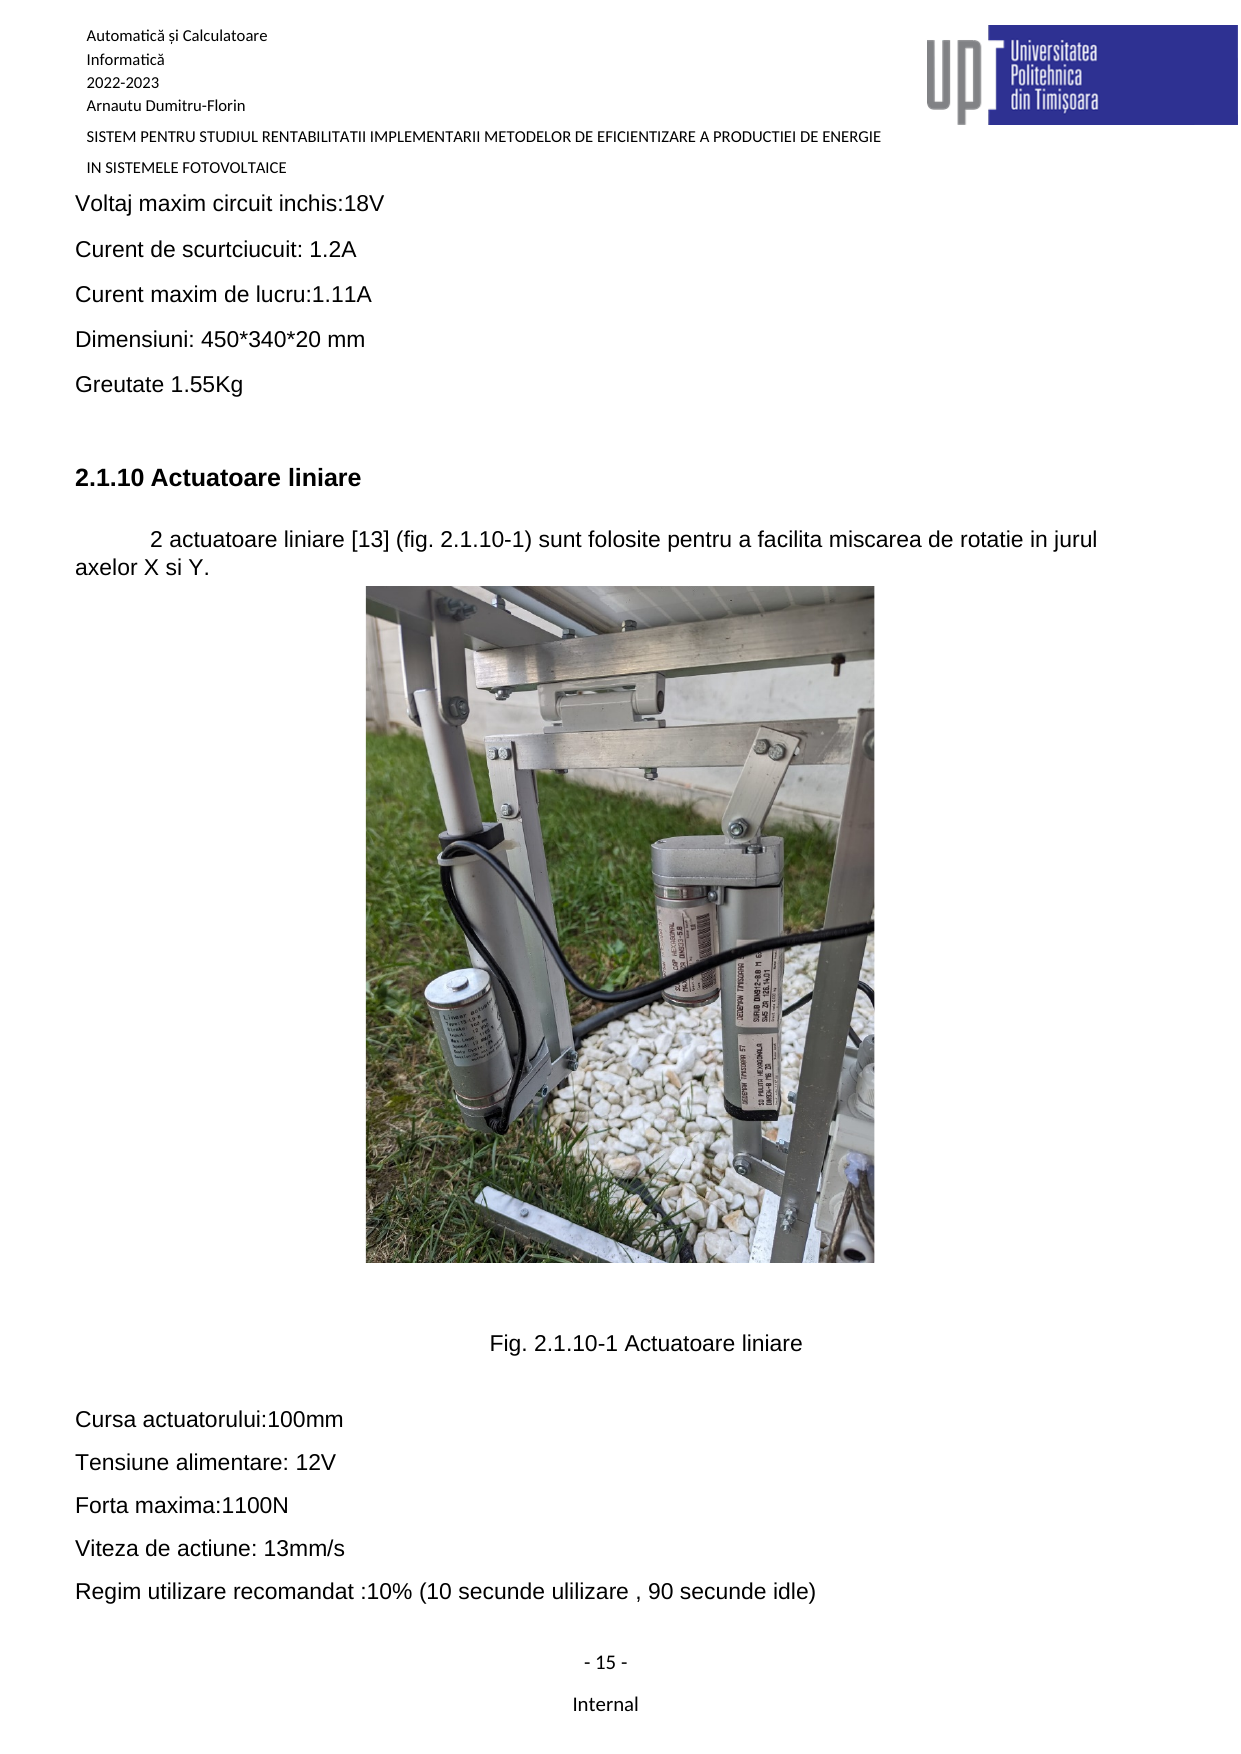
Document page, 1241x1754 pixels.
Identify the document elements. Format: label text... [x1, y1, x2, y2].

picture [365, 586, 875, 1263]
text Curent de scurtciucuit: 1.2A [75, 236, 1165, 262]
text Curent maxim de lucru:1.11A [75, 281, 1165, 307]
text Forta maxima:1100N [75, 1492, 1165, 1518]
text Regim utilizare recomandat :10% (10 secunde ulilizare , 90 secunde idle) [75, 1578, 1165, 1604]
text Cursa actuatorului:100mm [75, 1406, 1165, 1432]
text Voltaj maxim circuit inchis:18V [75, 190, 1165, 217]
text Greutate 1.55Kg [75, 371, 1165, 397]
text Viteza de actiune: 13mm/s [75, 1535, 1165, 1561]
subtitle 2.1.10 Actuatoare liniare [75, 463, 1165, 492]
text Fig. 2.1.10-1 Actuatoare liniare [75, 1330, 1142, 1357]
picture [927, 25, 1238, 125]
text 2 actuatoare liniare [13] (fig. 2.1.10-1) sunt folosite pentru a facilita miscarea de rotatie in jurul axelor X si Y. [75, 526, 1165, 580]
text Dimensiuni: 450*340*20 mm [75, 326, 1165, 352]
text Tensiune alimentare: 12V [75, 1449, 1165, 1475]
